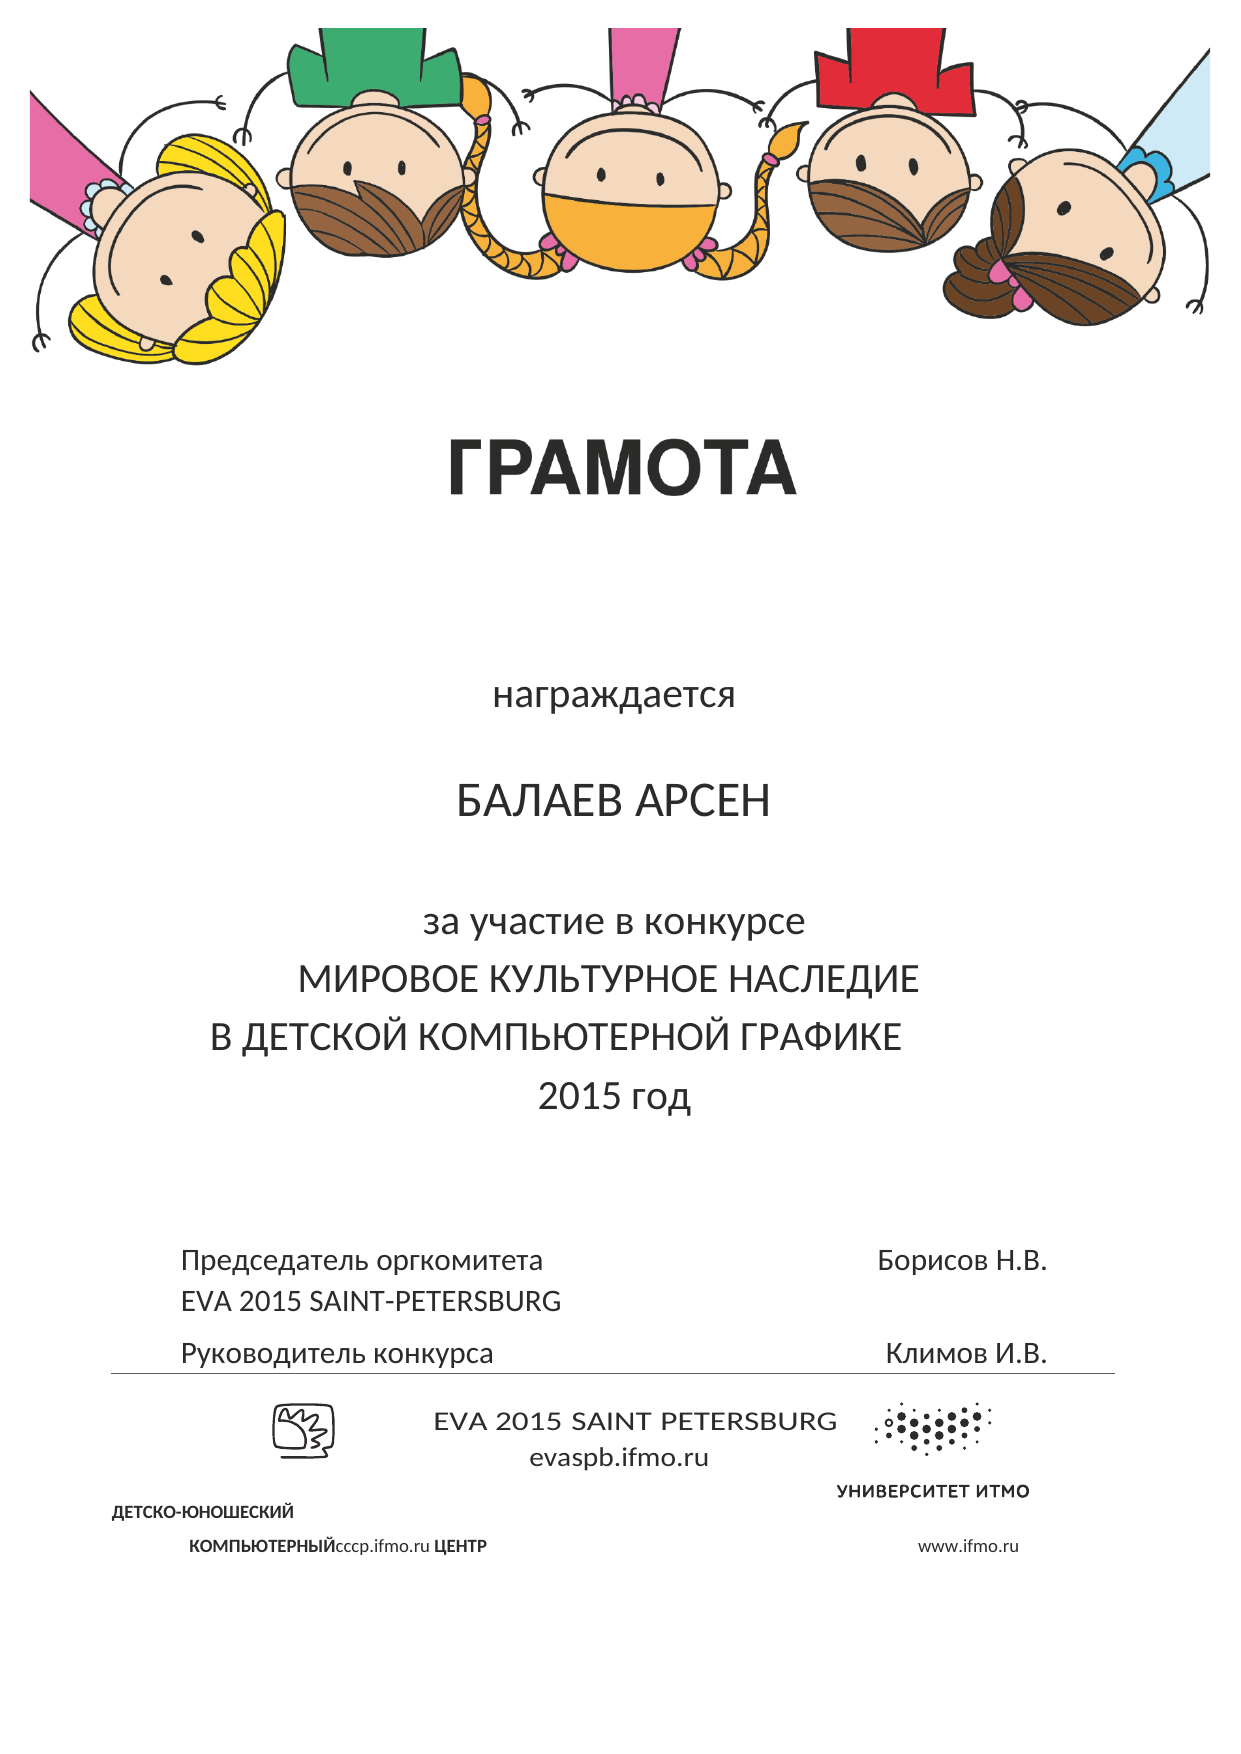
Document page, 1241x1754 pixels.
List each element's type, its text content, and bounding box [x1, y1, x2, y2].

picture [29, 28, 1211, 496]
table_cell Климов И.В. [820, 1325, 1048, 1373]
text 2015 год [209, 1069, 1019, 1119]
text КОМПЬЮТЕРНЫЙcccp.ifmo.ru ЦЕНТР www.ifmo.ru [189, 1534, 1019, 1557]
text за участие в конкурсе [209, 894, 1019, 944]
text ДЕТСКО-ЮНОШЕСКИЙ [111, 1374, 1019, 1523]
table_cell Руководитель конкурса [181, 1325, 819, 1373]
text В ДЕТСКОЙ КОМПЬЮТЕРНОЙ ГРАФИКЕ [209, 1010, 1019, 1061]
text МИРОВОЕ КУЛЬТУРНОЕ НАСЛЕДИЕ [209, 952, 1007, 1003]
text награждается [209, 667, 1019, 718]
table_header Борисов Н.В. [820, 1240, 1048, 1325]
subtitle БАЛАЕВ АРСЕН [209, 768, 1019, 829]
table_header Председатель оргкомитета EVA 2015 SAINT-PETERSBURG [181, 1240, 819, 1325]
